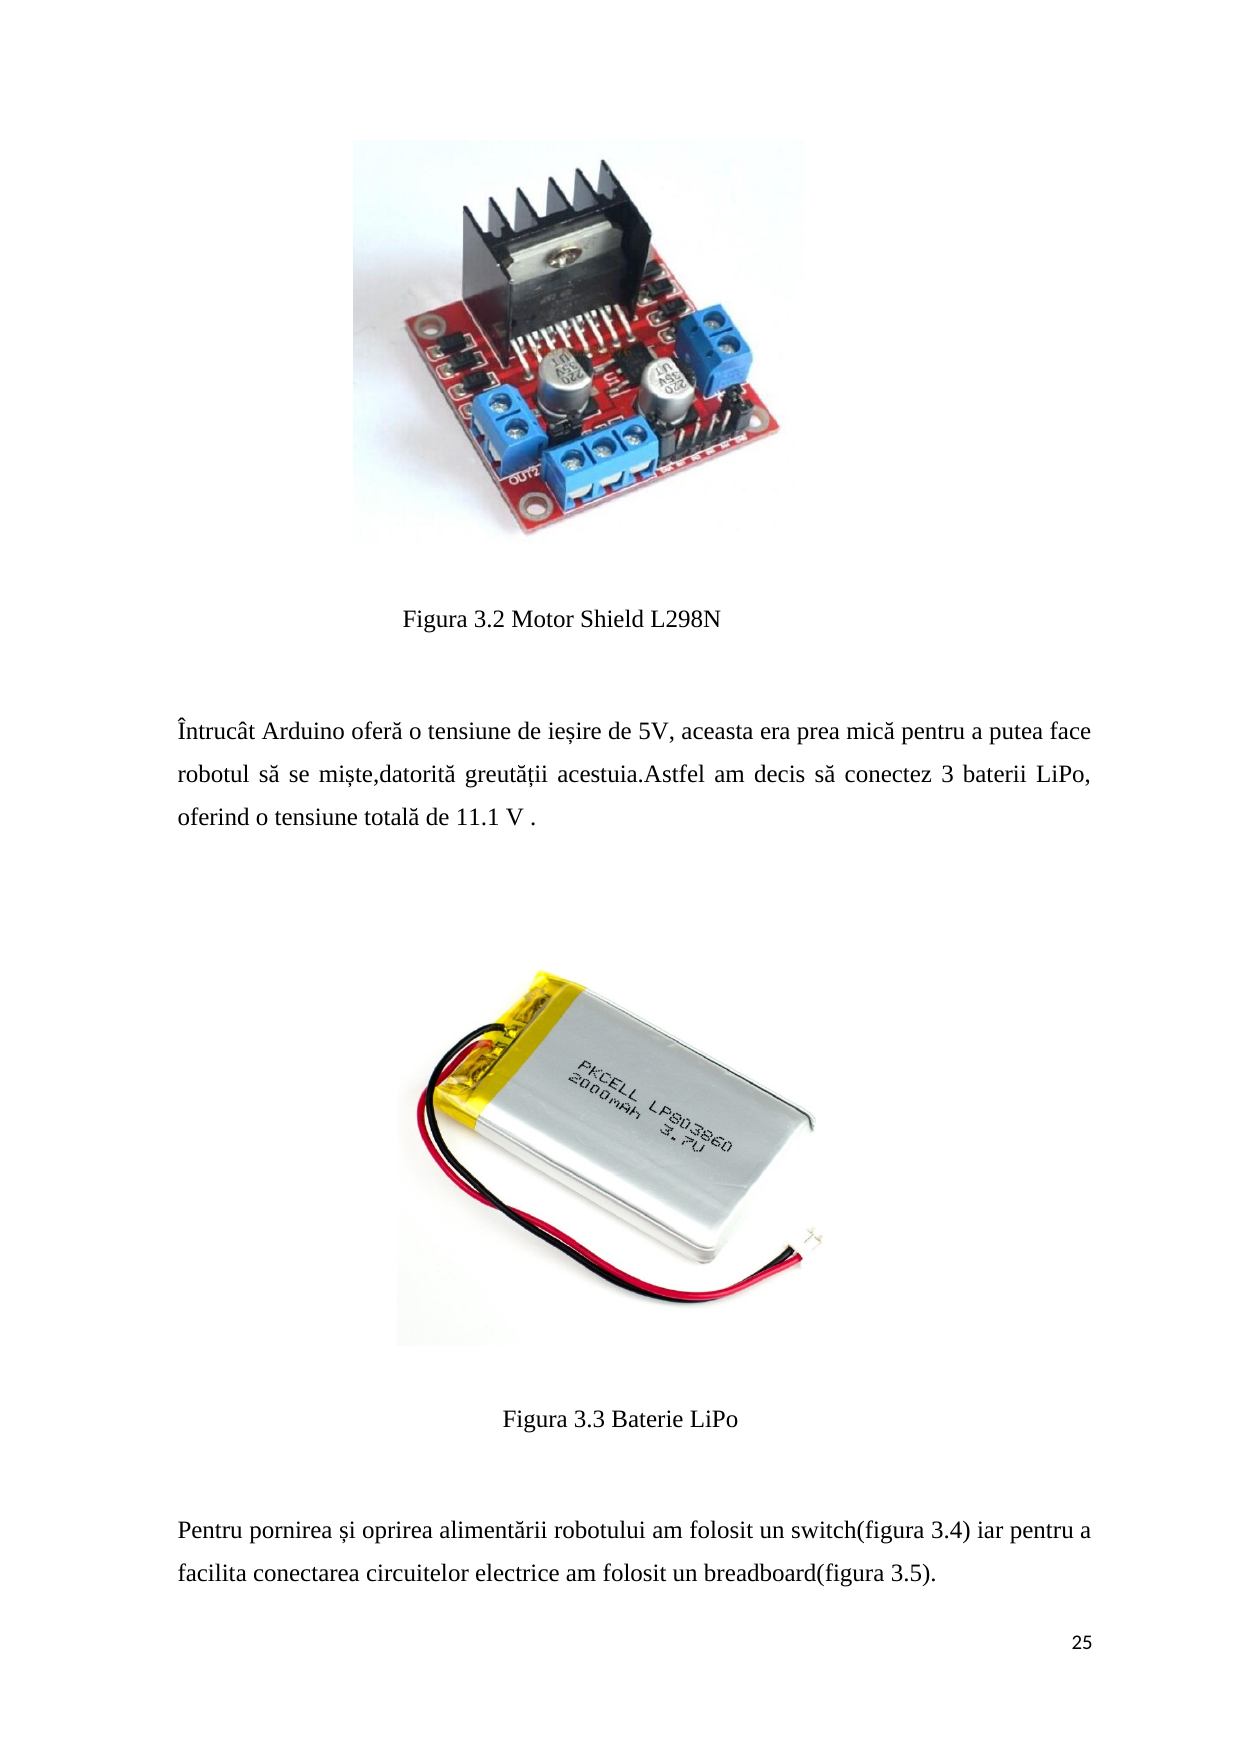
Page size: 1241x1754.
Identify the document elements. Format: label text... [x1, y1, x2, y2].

picture [353, 140, 805, 555]
text Figura 3.2 Motor Shield L298N [327, 604, 1092, 633]
text Figura 3.3 Baterie LiPo [177, 1404, 1092, 1433]
text Pentru pornirea și oprirea alimentării robotului am folosit un switch(figura 3.4) iar pentru a facilita conectarea circuitelor electrice am folosit un breadboard(figura 3.5). [177, 1515, 1092, 1587]
picture [396, 898, 844, 1346]
text Întrucât Arduino oferă o tensiune de ieșire de 5V, aceasta era prea mică pentru a putea face robotul să se miște,datorită greutății acestuia.Astfel am decis să conectez 3 baterii LiPo, oferind o tensiune totală de 11.1 V . [177, 716, 1092, 831]
